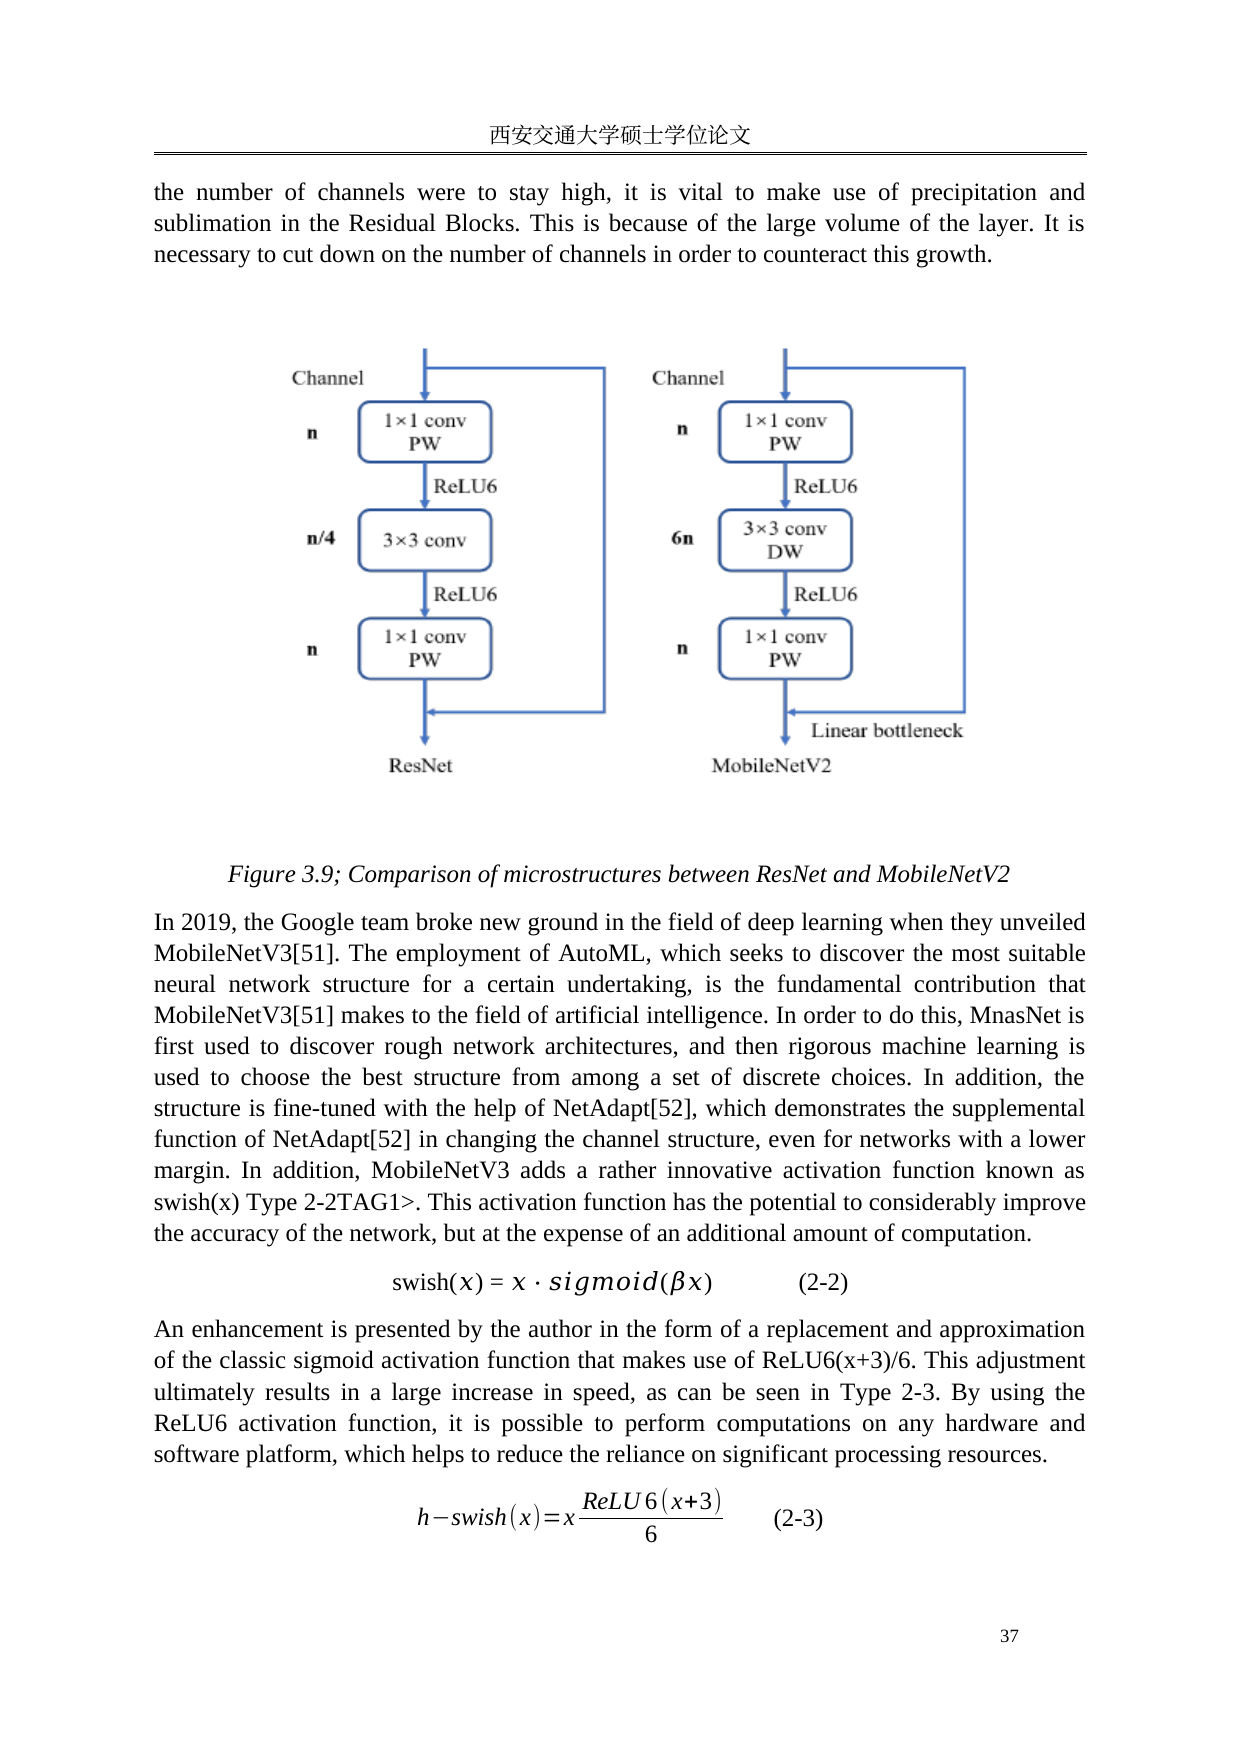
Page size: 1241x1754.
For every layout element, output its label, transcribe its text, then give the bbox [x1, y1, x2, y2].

text (2-3) [153, 1486, 1087, 1548]
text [153, 177, 1087, 268]
text Figure 3.9; Comparison of microstructures between ResNet and MobileNetV2 [153, 859, 1087, 888]
text In 2019, the Google team broke new ground in the field of deep learning when they unveiled MobileNetV3[51]. The employment of AutoML, which seeks to discover the most suitable neural network structure for a certain undertaking, is the fundamental contribution that MobileNetV3[51] makes to the field of artificial intelligence. In order to do this, MnasNet is first used to discover rough network architectures, and then rigorous machine learning is used to choose the best structure from among a set of discrete choices. In addition, the structure is fine-tuned with the help of NetAdapt[52], which demonstrates the supplemental function of NetAdapt[52] in changing the channel structure, even for networks with a lower margin. In addition, MobileNetV3 adds a rather innovative activation function known as swish(x) Type 2-2TAG1>. This activation function has the potential to considerably improve the accuracy of the network, but at the expense of an additional amount of computation. [153, 907, 1087, 1246]
text An enhancement is presented by the author in the form of a replacement and approximation of the classic sigmoid activation function that makes use of ReLU6(x+3)/6. This adjustment ultimately results in a large increase in speed, as can be seen in Type 2-3. By using the ReLU6 activation function, it is possible to perform computations on any hardware and software platform, which helps to reduce the reliance on significant processing resources. [153, 1314, 1087, 1467]
picture [259, 336, 996, 783]
text swish(𝑥) = 𝑥 ⋅ 𝑠𝑖𝑔𝑚𝑜𝑖𝑑(𝛽𝑥) (2-2) [153, 1265, 1087, 1296]
